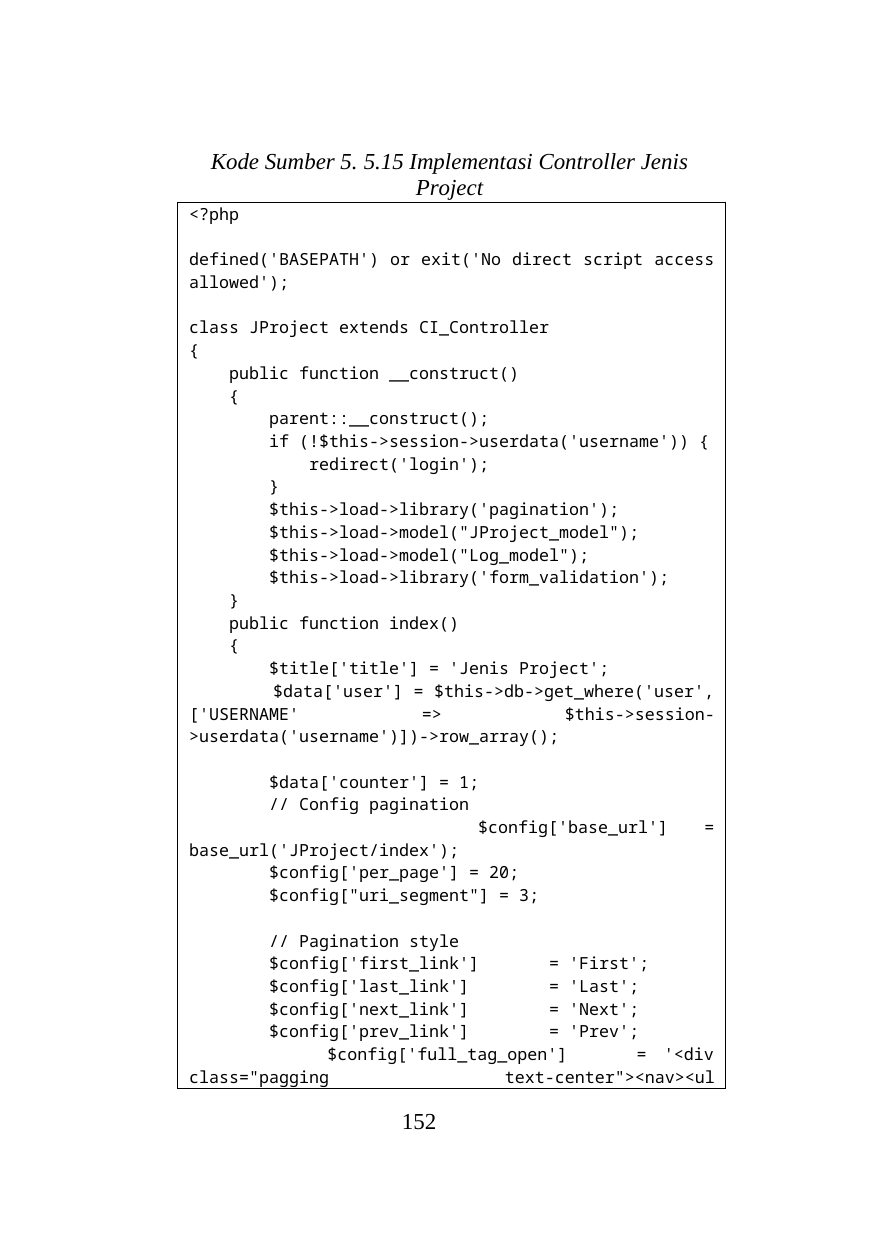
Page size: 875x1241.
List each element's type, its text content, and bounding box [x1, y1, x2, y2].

text Kode Sumber 5. 5.15 Implementasi Controller Jenis Project [177, 148, 724, 200]
